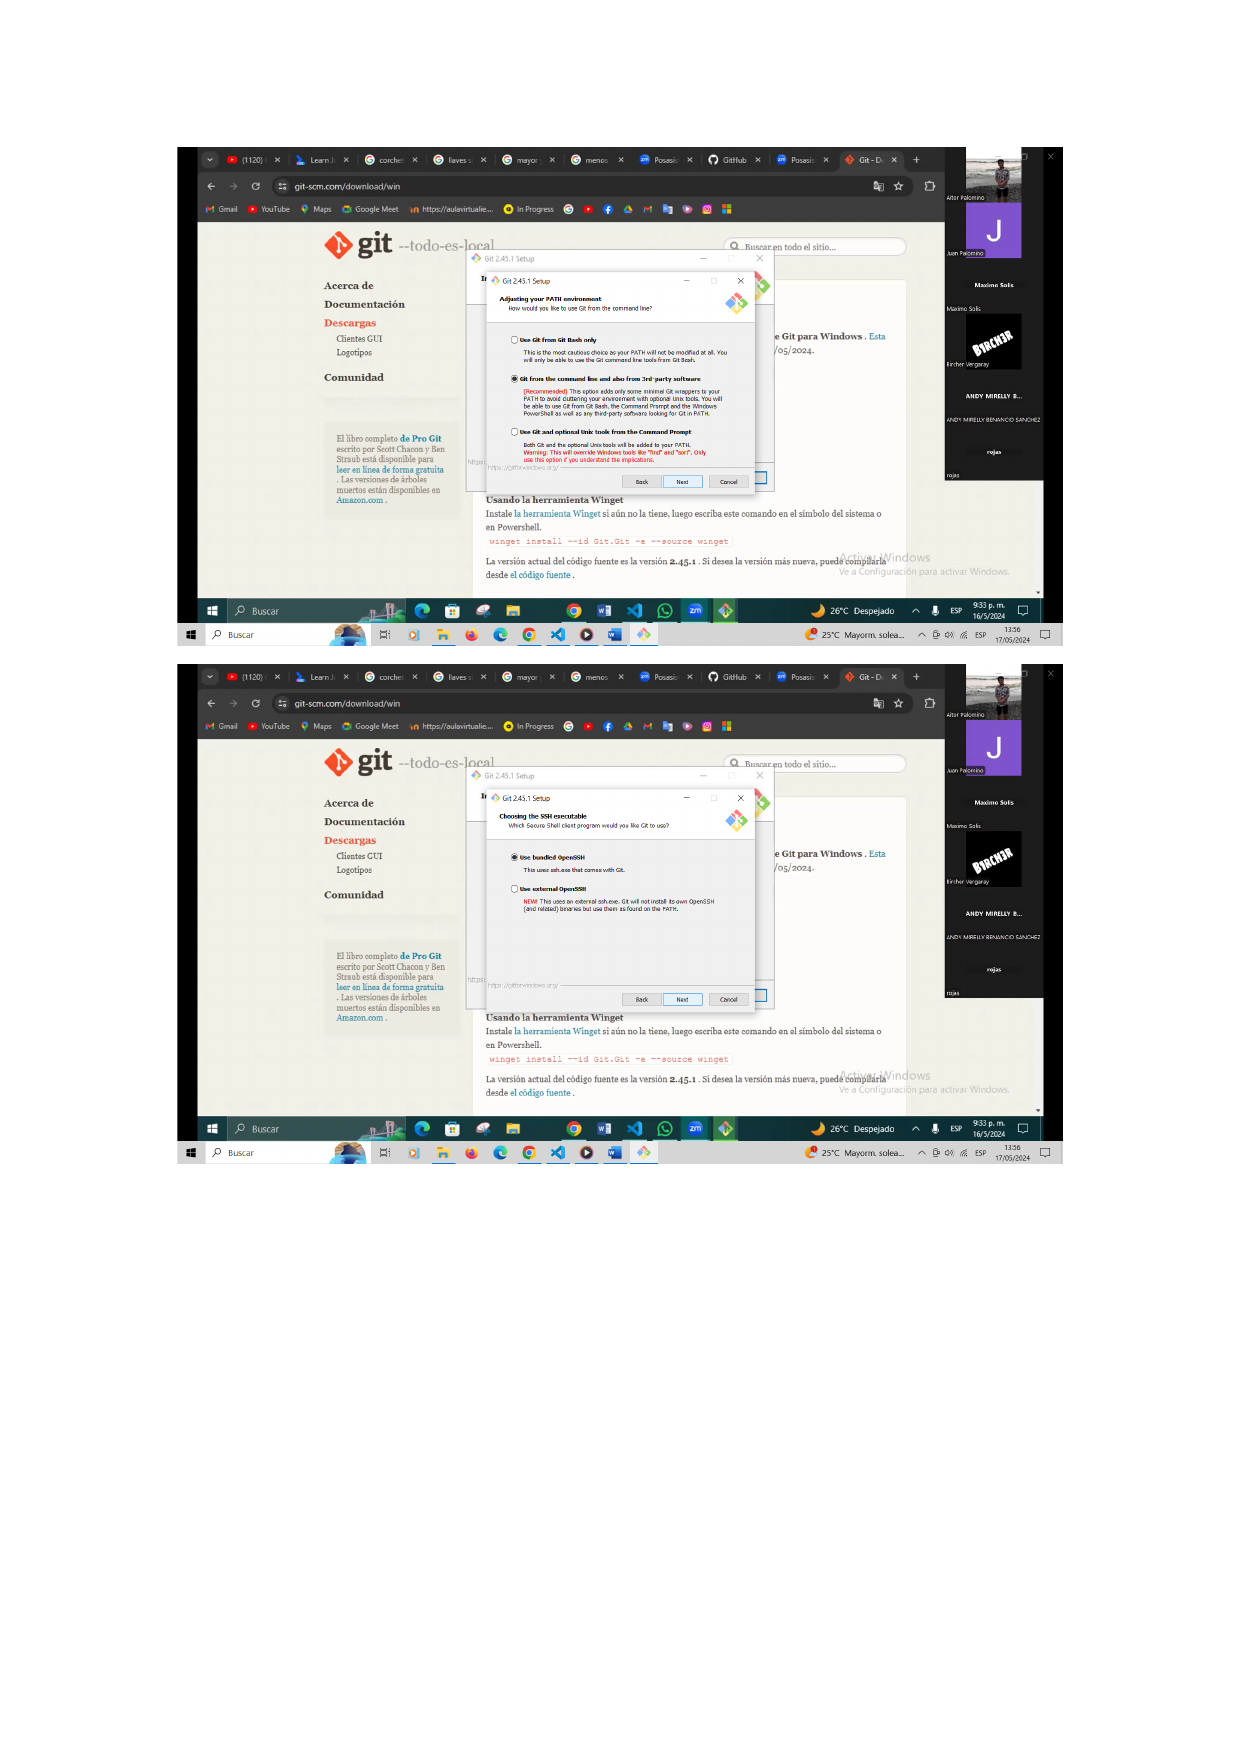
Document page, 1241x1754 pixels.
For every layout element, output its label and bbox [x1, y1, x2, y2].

picture [177, 147, 1063, 646]
picture [177, 664, 1063, 1164]
